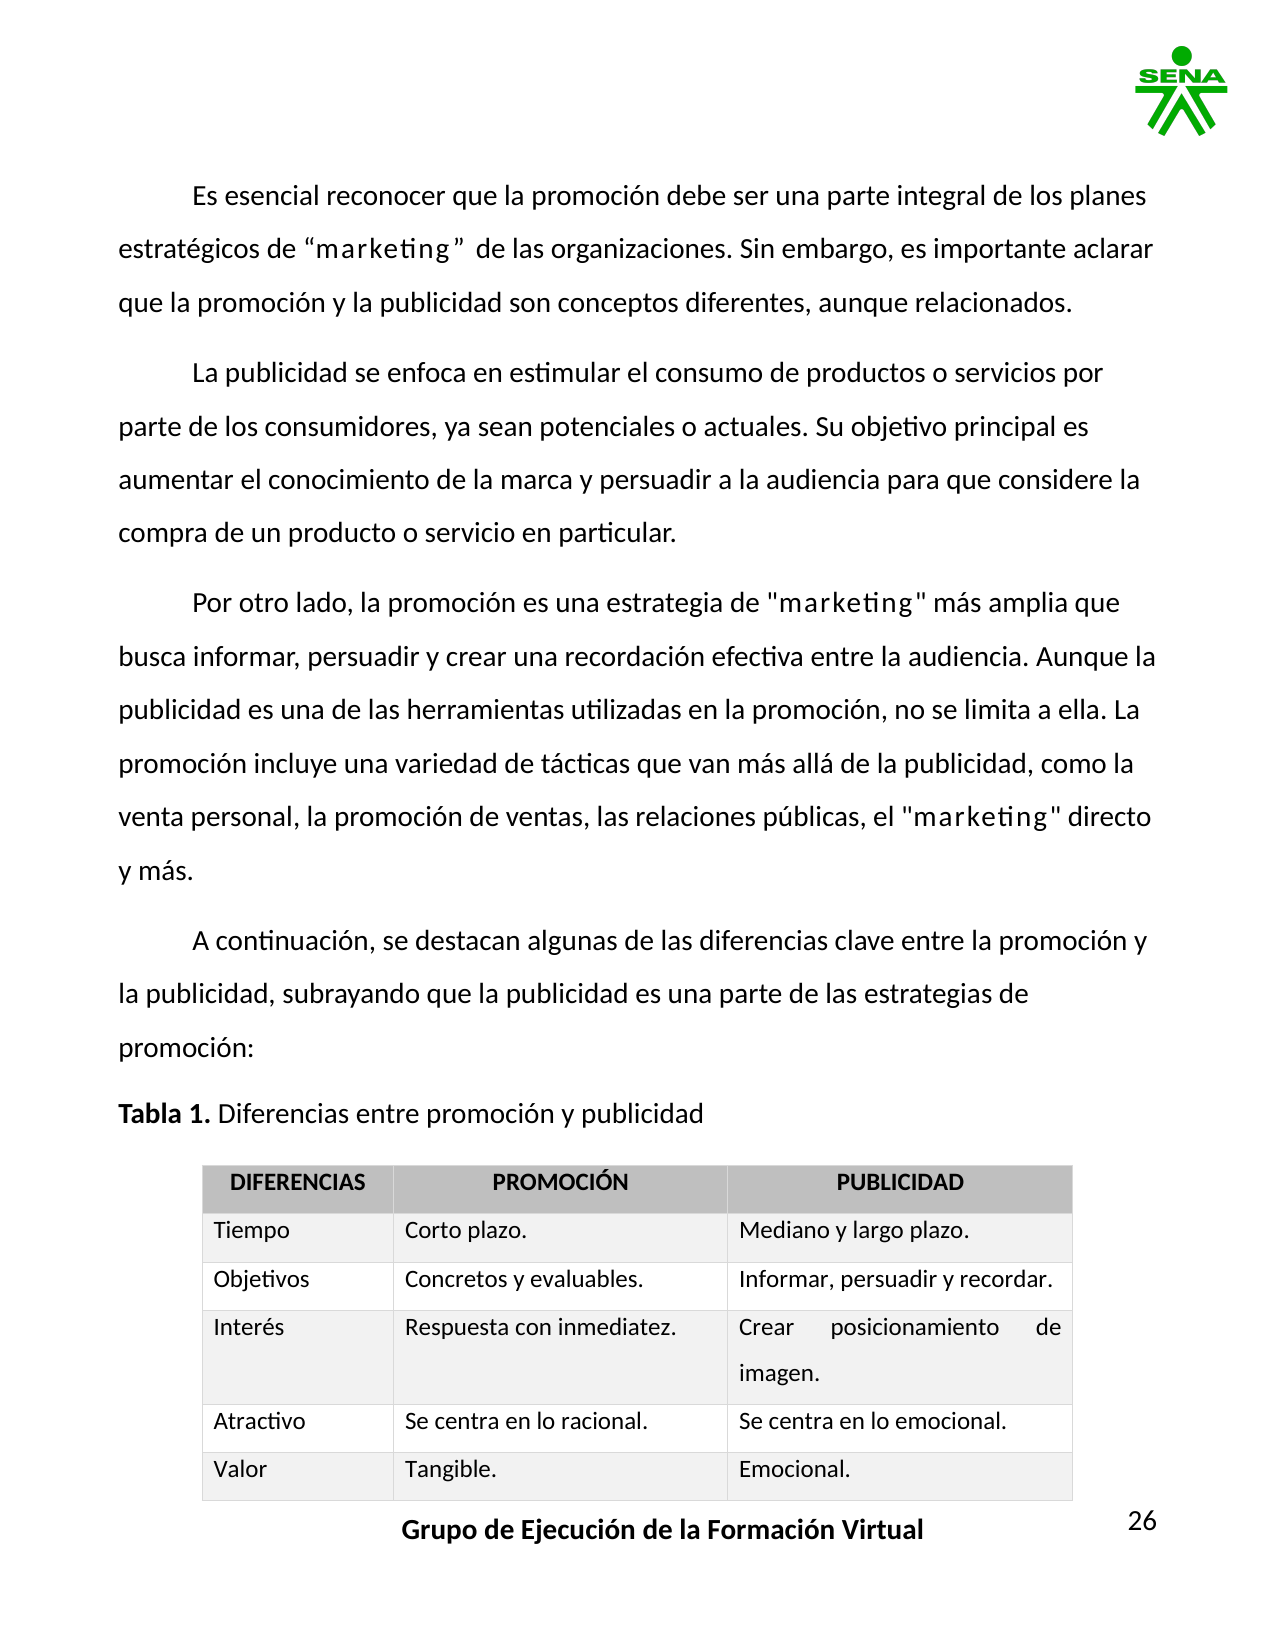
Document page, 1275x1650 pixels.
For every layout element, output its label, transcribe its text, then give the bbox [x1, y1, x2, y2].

text A continuación, se destacan algunas de las diferencias clave entre la promoción y la publicidad, subrayando que la publicidad es una parte de las estrategias de promoción: [118, 922, 1157, 1064]
table_cell Interés [203, 1311, 393, 1404]
table_cell Tangible. [394, 1453, 727, 1500]
text La publicidad se enfoca en estimular el consumo de productos o servicios por parte de los consumidores, ya sean potenciales o actuales. Su objetivo principal es aumentar el conocimiento de la marca y persuadir a la audiencia para que considere la compra de un producto o servicio en particular. [118, 354, 1157, 550]
text Por otro lado, la promoción es una estrategia de "marketing" más amplia que busca informar, persuadir y crear una recordación efectiva entre la audiencia. Aunque la publicidad es una de las herramientas utilizadas en la promoción, no se limita a ella. La promoción incluye una variedad de tácticas que van más allá de la publicidad, como la venta personal, la promoción de ventas, las relaciones públicas, el "marketing" directo y más. [118, 584, 1157, 887]
table_header PUBLICIDAD [728, 1166, 1072, 1213]
table_cell Valor [203, 1453, 393, 1500]
table_cell Emocional. [728, 1453, 1072, 1500]
table_cell Corto plazo. [394, 1214, 727, 1262]
table_cell Tiempo [203, 1214, 393, 1262]
table_header DIFERENCIAS [203, 1166, 393, 1213]
table_cell Concretos y evaluables. [394, 1263, 727, 1310]
table_header PROMOCIÓN [394, 1166, 727, 1213]
table_cell Se centra en lo racional. [394, 1405, 727, 1452]
table_cell Mediano y largo plazo. [728, 1214, 1072, 1262]
text Tabla 1. Diferencias entre promoción y publicidad [118, 1095, 1157, 1130]
table_cell con . [394, 1311, 727, 1404]
table_cell Informar, persuadir y recordar. [728, 1263, 1072, 1310]
text Es esencial reconocer que la promoción debe ser una parte integral de los planes estratégicos de “marketing” de las organizaciones. Sin embargo, es importante aclarar que la promoción y la publicidad son conceptos diferentes, aunque relacionados. [118, 177, 1157, 320]
table_cell Atractivo [203, 1405, 393, 1452]
table_cell Se centra en lo emocional. [728, 1405, 1072, 1452]
table_cell Objetivos [203, 1263, 393, 1310]
table_cell Crear posicionamiento de imagen. [728, 1311, 1072, 1404]
picture [1135, 46, 1228, 136]
